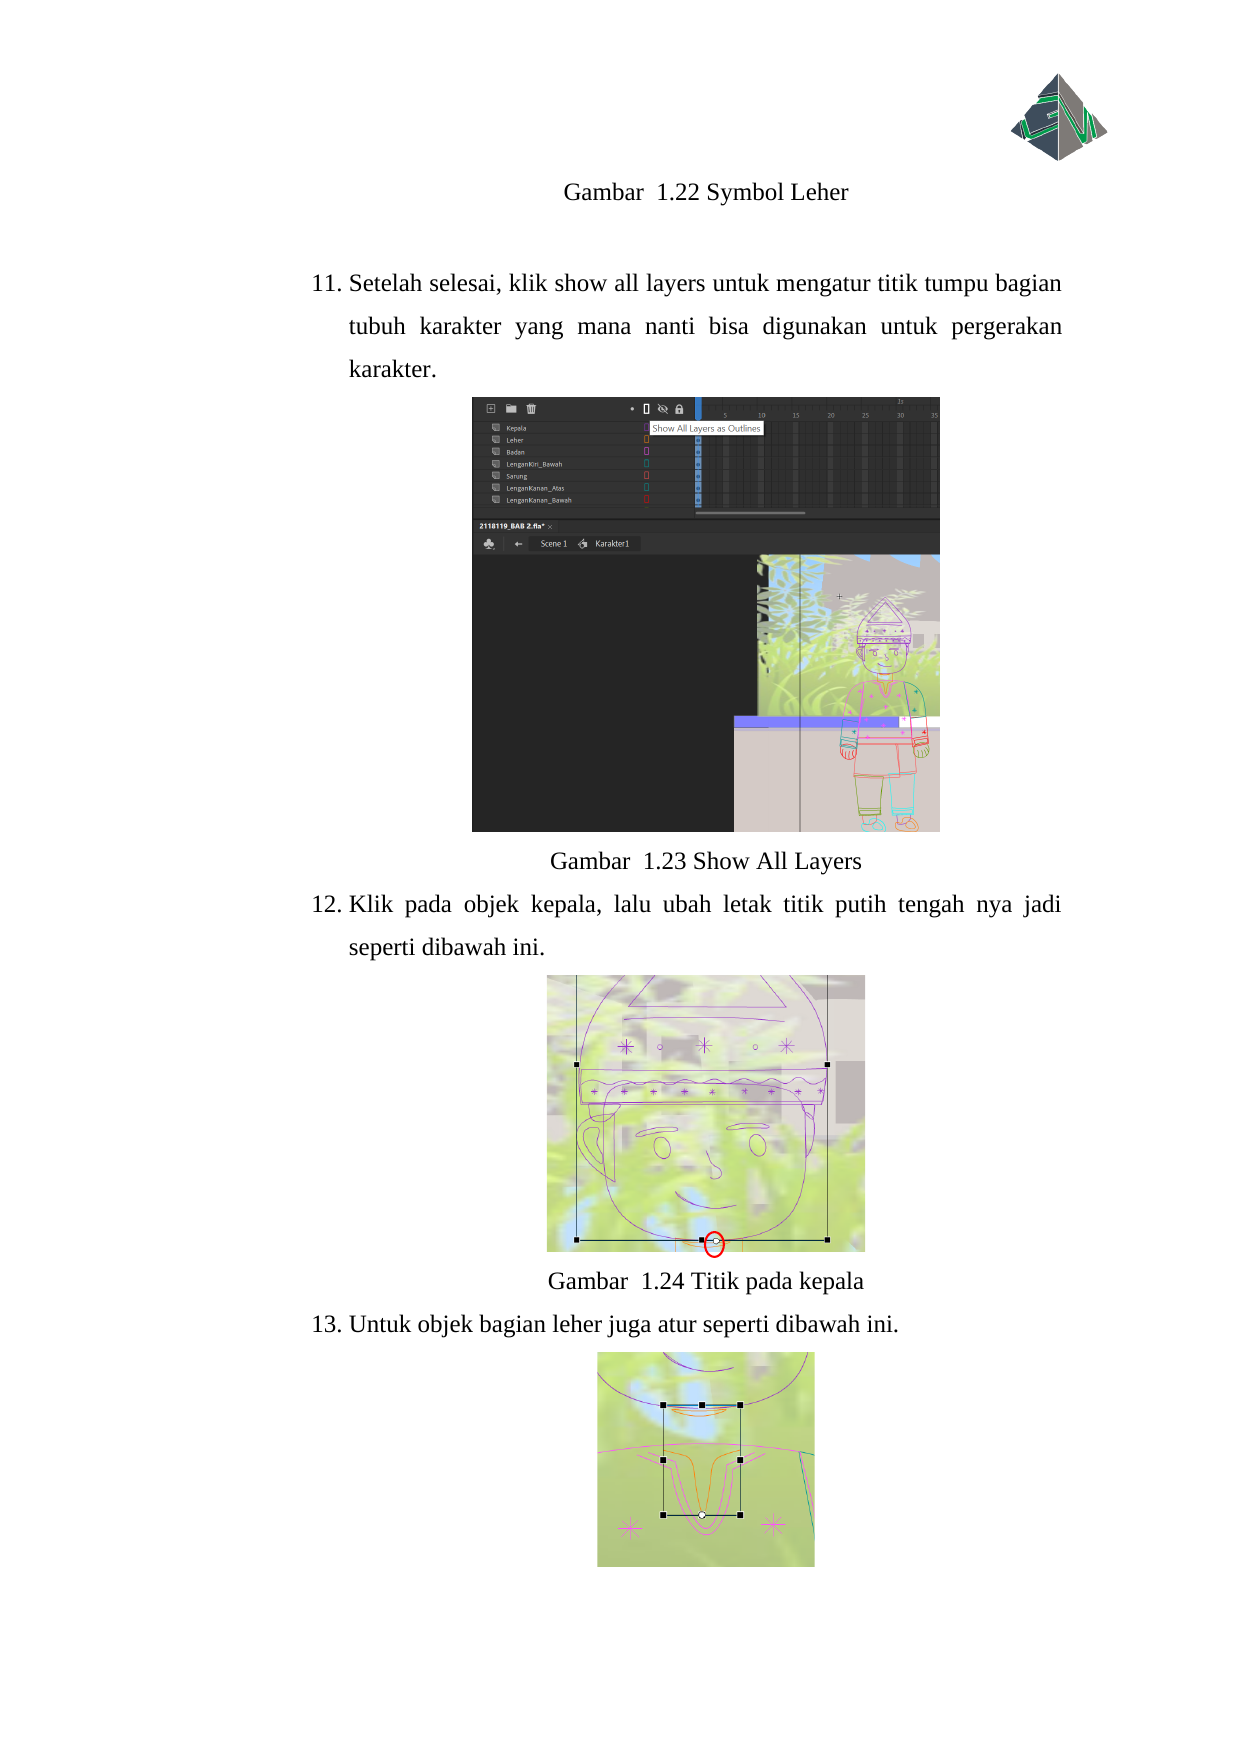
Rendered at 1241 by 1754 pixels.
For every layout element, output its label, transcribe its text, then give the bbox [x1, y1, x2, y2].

picture [472, 397, 940, 832]
picture [546, 975, 865, 1252]
subtitle 1.24 Titik pada kepala [349, 1266, 1063, 1295]
list Klik pada objek kepala, lalu ubah letak titik putih tengah nya jadi seperti dibawah ini. [311, 889, 1063, 961]
subtitle 1.22 Symbol Leher [349, 177, 1063, 206]
picture [597, 1352, 815, 1567]
list Setelah selesai, klik show all layers untuk mengatur titik tumpu bagian tubuh karakter yang mana nanti bisa digunakan untuk pergerakan karakter. [311, 268, 1063, 383]
subtitle 1.23 Show All Layers [349, 846, 1063, 875]
picture [1010, 73, 1108, 161]
list Untuk objek bagian leher juga atur seperti dibawah ini. [311, 1309, 1063, 1338]
picture [707, 1234, 722, 1252]
